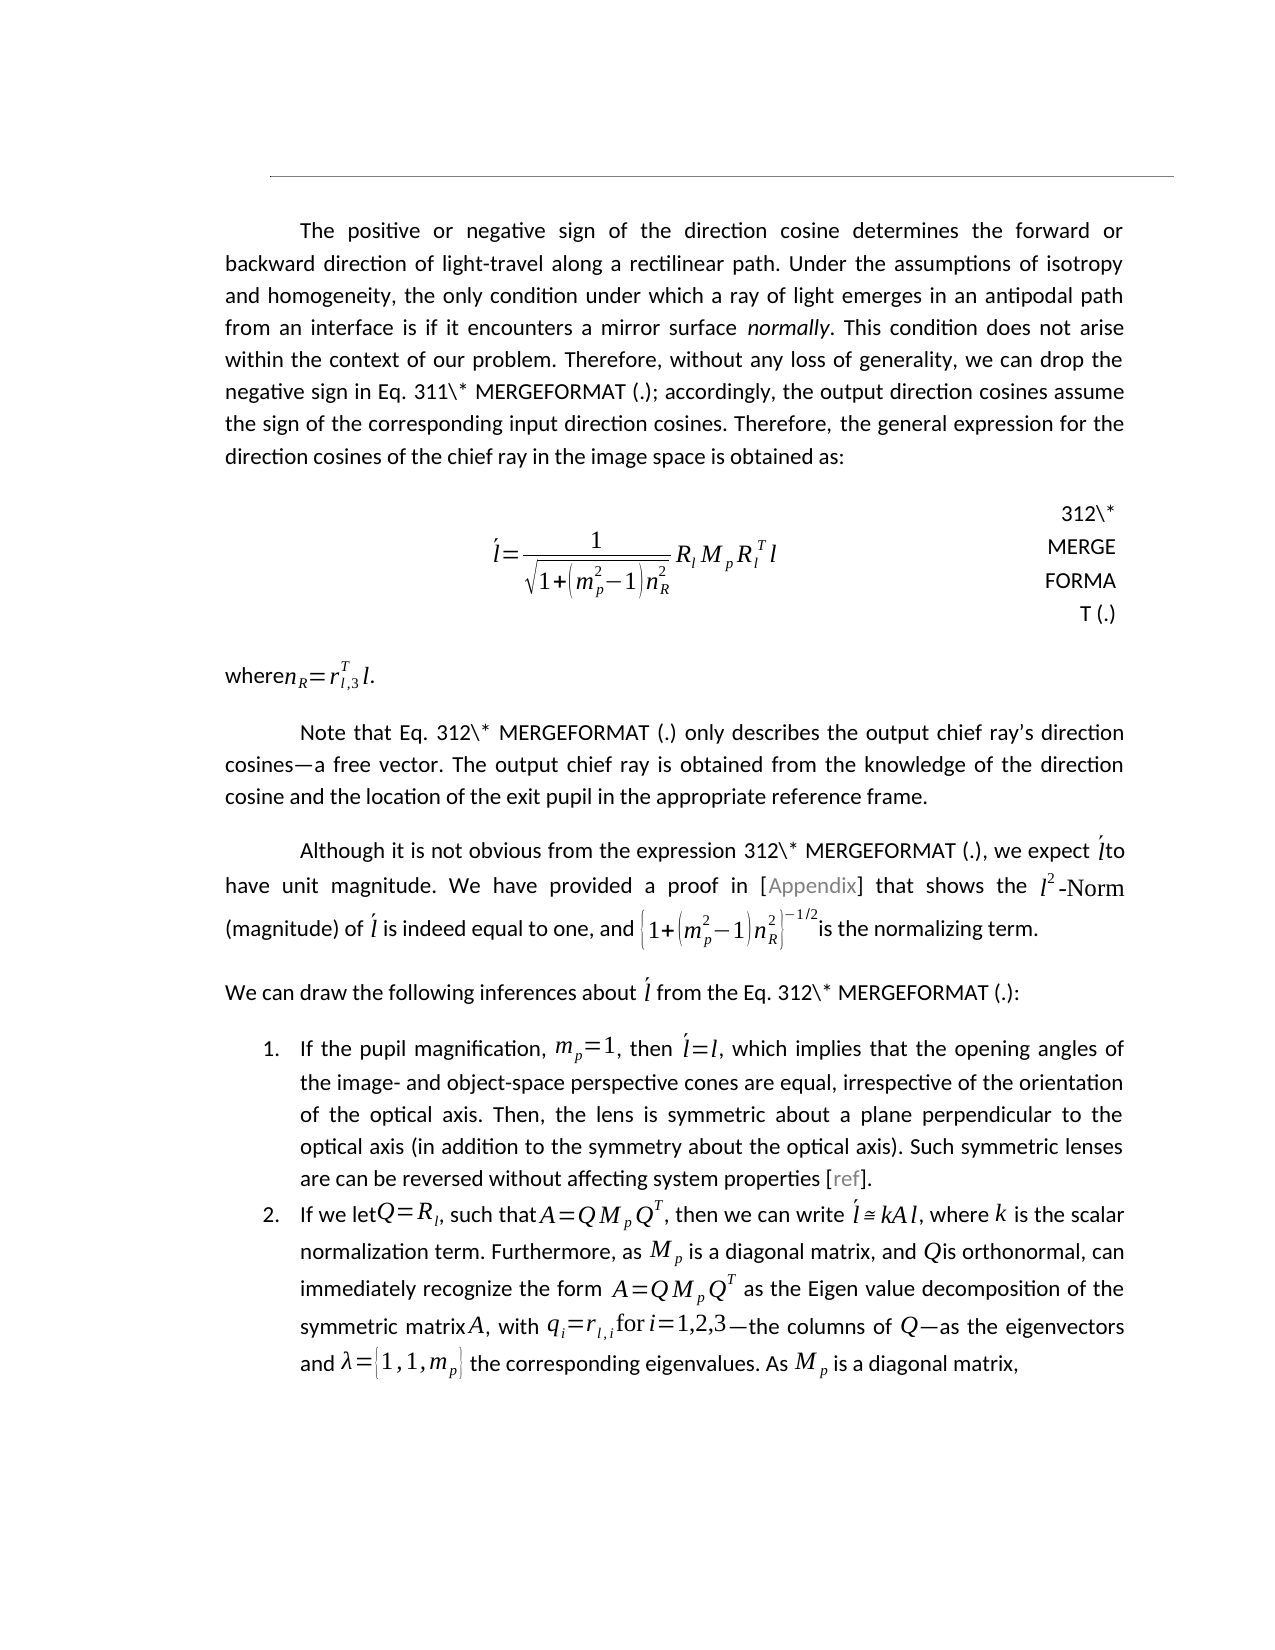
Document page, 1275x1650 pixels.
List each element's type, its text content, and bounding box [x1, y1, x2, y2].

list If we let, such that, then we can write , where is the scalar normalization term. Furthermore, as is a diagonal matrix, and is orthonormal, can immediately recognize the form as the Eigen value decomposition of the symmetric matrix, with —the columns of —as the eigenvectors and the corresponding eigenvalues. As is a diagonal matrix, [262, 1196, 1125, 1380]
list If the pupil magnification, , then , which implies that the opening angles of the image- and object-space perspective cones are equal, irrespective of the orientation of the optical axis. Then, the lens is symmetric about a plane perpendicular to the optical axis (in addition to the symmetry about the optical axis). Such symmetric lenses are can be reversed without affecting system properties [ref]. [262, 1032, 1125, 1192]
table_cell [221, 165, 1125, 216]
text The positive or negative sign of the direction cosine determines the forward or backward direction of light-travel along a rectilinear path. Under the assumptions of isotropy and homogeneity, the only condition under which a ray of light emerges in an antipodal path from an interface is if it encounters a mirror surface normally. This condition does not arise within the context of our problem. Therefore, without any loss of generality, we can drop the negative sign in Eq. (3.11); accordingly, the output direction cosines assume the sign of the corresponding input direction cosines. Therefore, the general expression for the direction cosines of the chief ray in the image space is obtained as: [225, 216, 1125, 470]
text We can draw the following inferences about from the Eq. (3.12): [225, 976, 1125, 1007]
text where. [225, 658, 1125, 693]
table_header [225, 495, 1044, 658]
text Although it is not obvious from the expression (3.12), we expect to have unit magnitude. We have provided a proof in [Appendix] that shows the (magnitude) of is indeed equal to one, and is the normalizing term. [225, 835, 1125, 951]
table_header [1044, 495, 1116, 658]
text Note that Eq. (3.12) only describes the output chief ray’s direction cosines—a free vector. The output chief ray is obtained from the knowledge of the direction cosine and the location of the exit pupil in the appropriate reference frame. [225, 718, 1125, 810]
